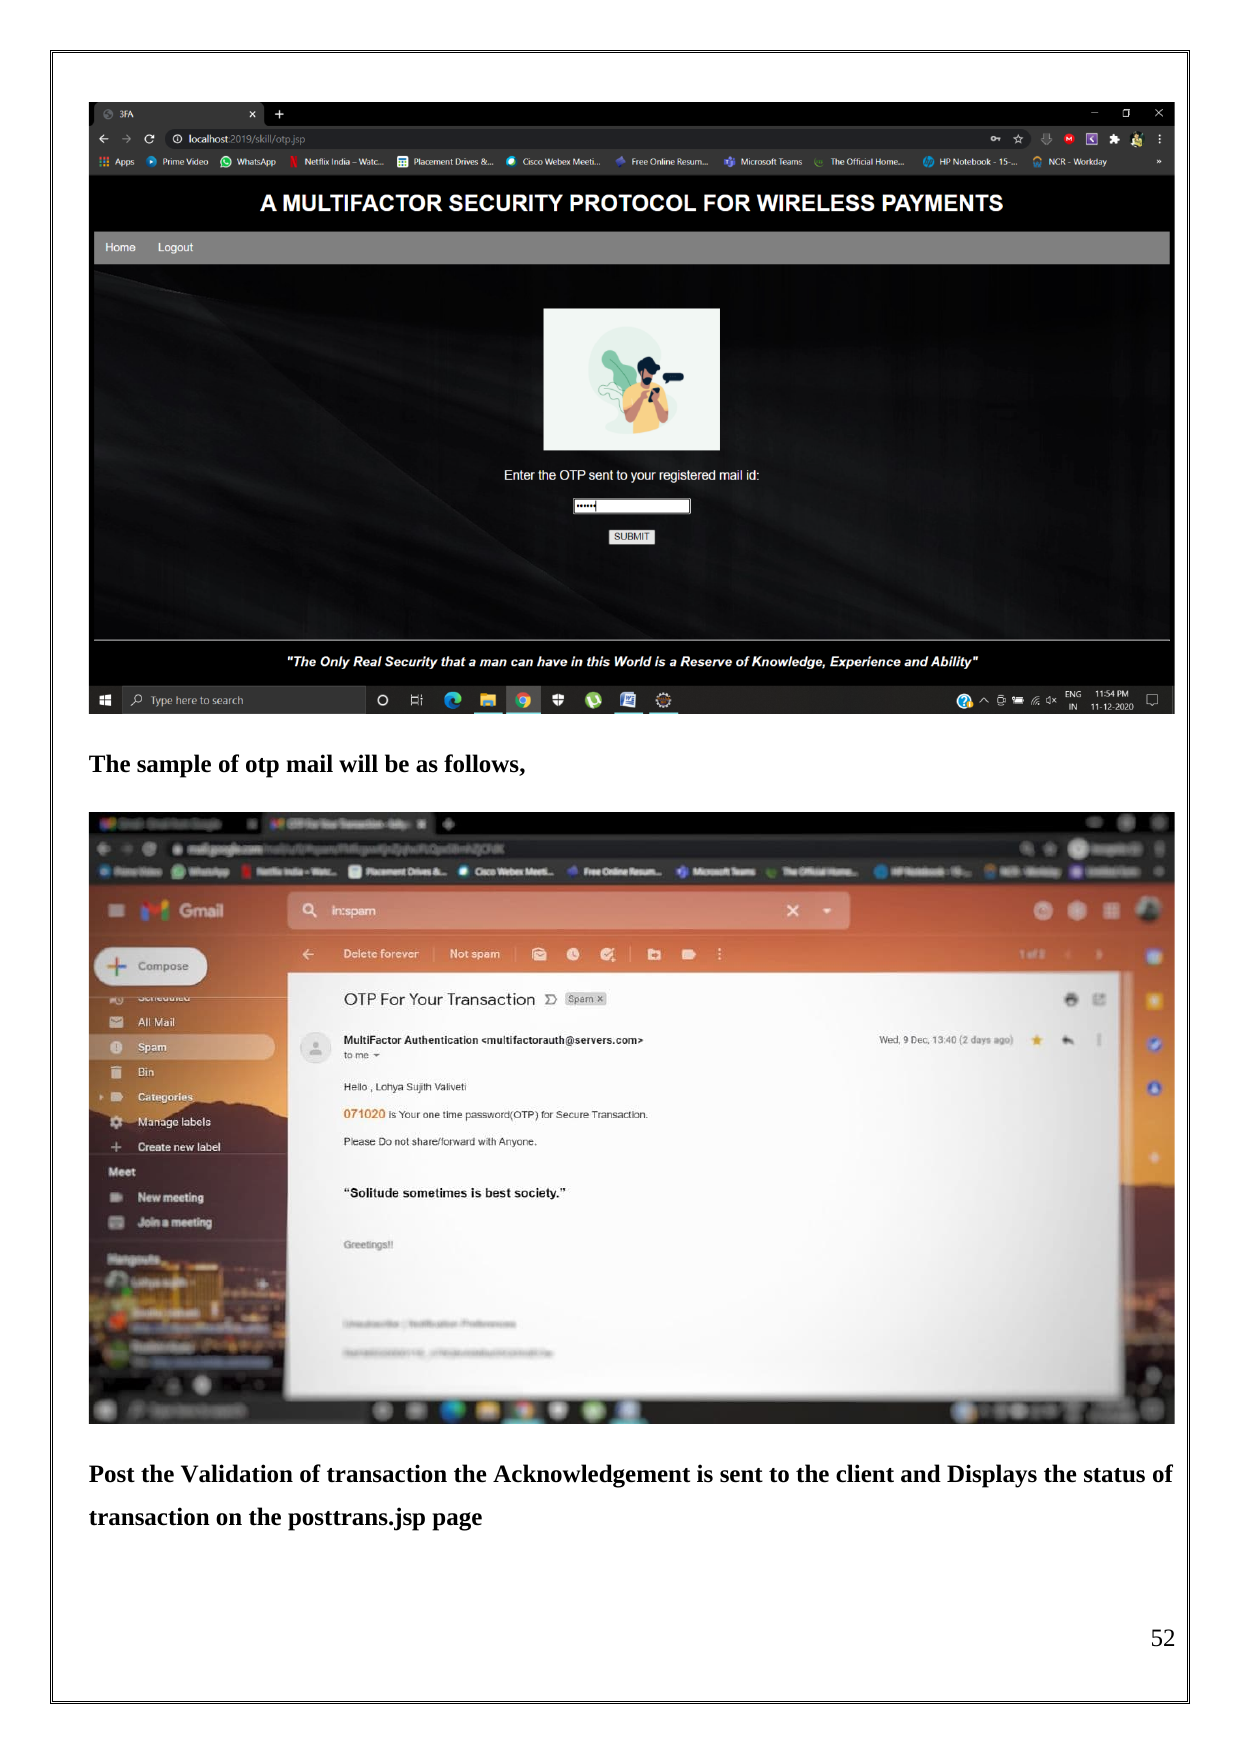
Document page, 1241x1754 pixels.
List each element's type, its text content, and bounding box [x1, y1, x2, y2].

picture [88, 812, 1175, 1424]
text Post the Validation of transaction the Acknowledgement is sent to the client and Displays the status of transaction on the posttrans.jsp page [89, 1459, 1175, 1531]
picture [88, 102, 1175, 714]
text The sample of otp mail will be as follows, [89, 749, 1175, 777]
